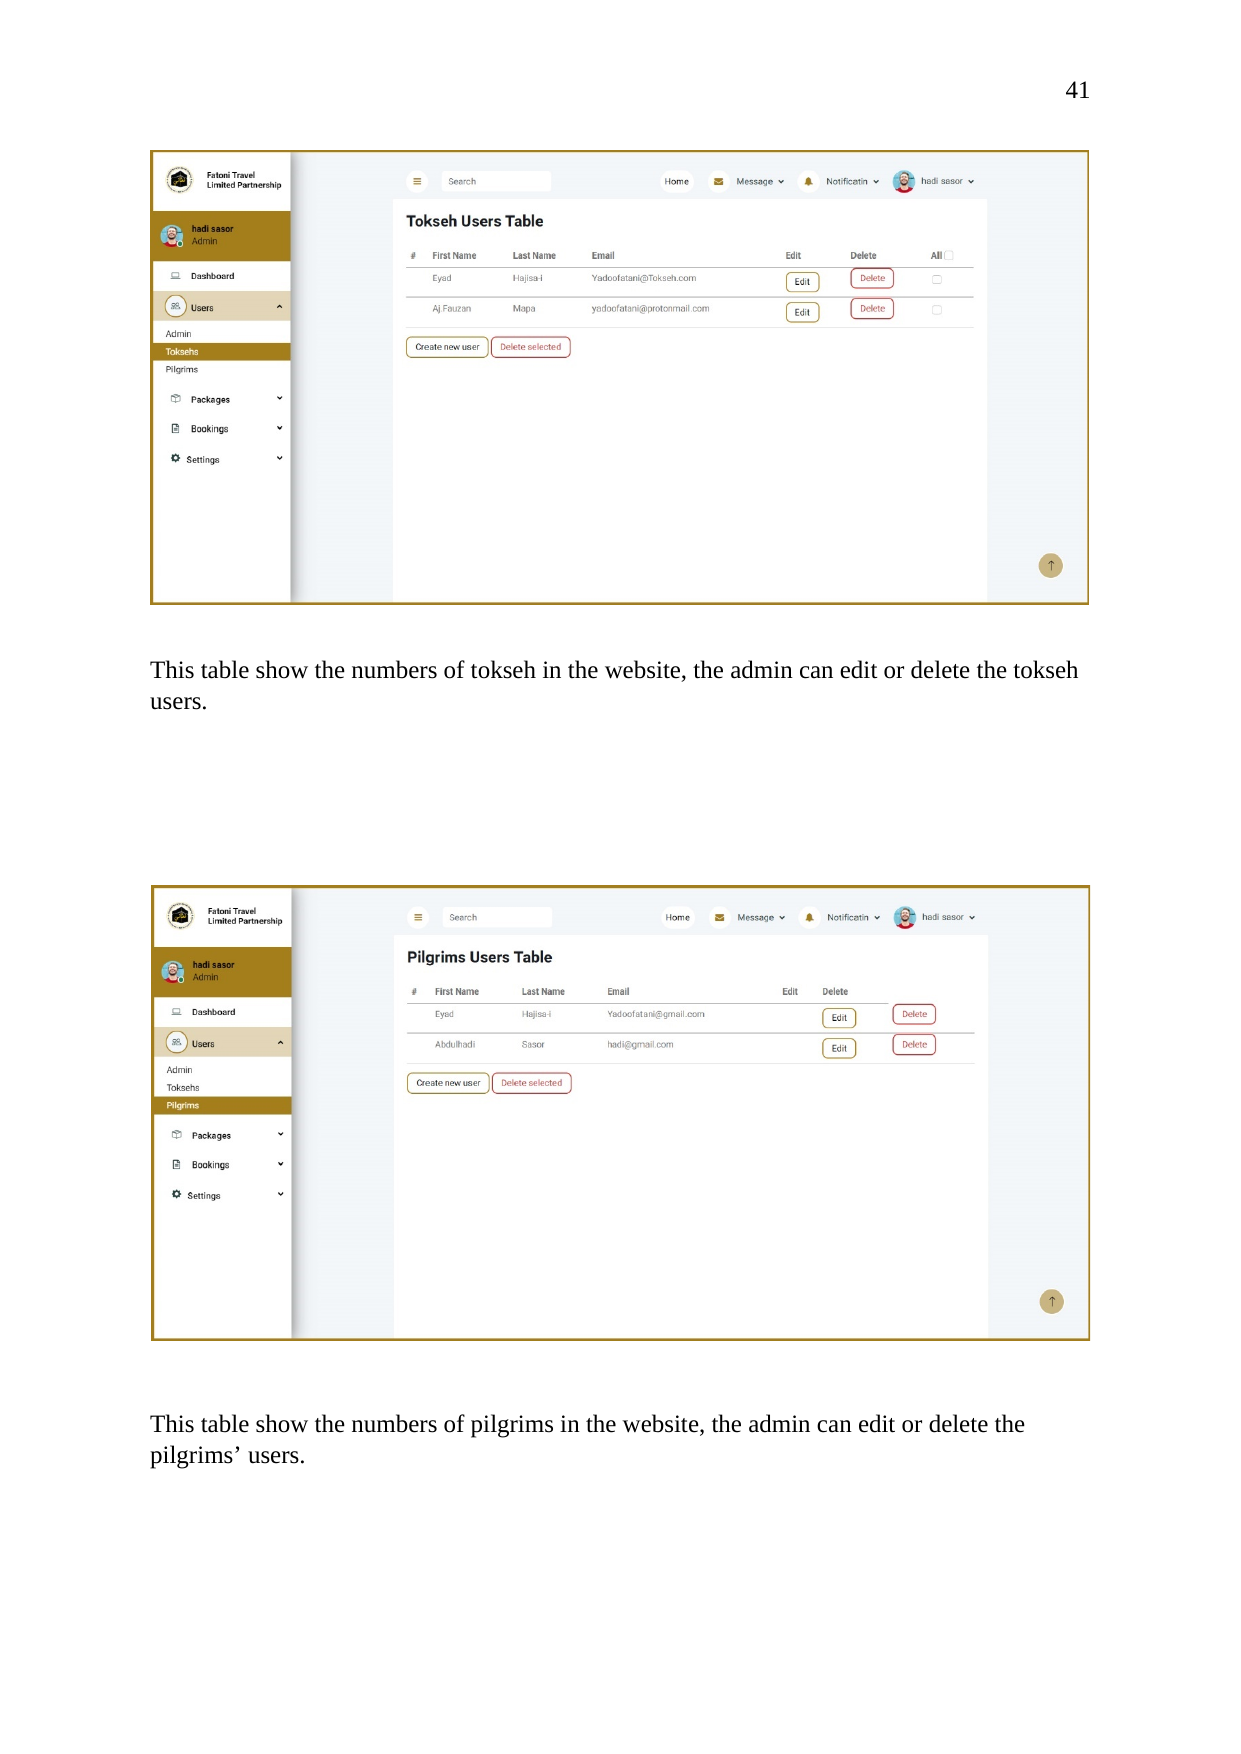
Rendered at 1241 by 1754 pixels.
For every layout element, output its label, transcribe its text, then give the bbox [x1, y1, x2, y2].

text This table show the numbers of tokseh in the website, the admin can edit or delete the tokseh users. [150, 655, 1090, 714]
picture [150, 150, 1089, 605]
text This table show the numbers of pilgrims in the website, the admin can edit or delete the pilgrims’ users. [150, 1409, 1090, 1469]
picture [151, 885, 1091, 1341]
